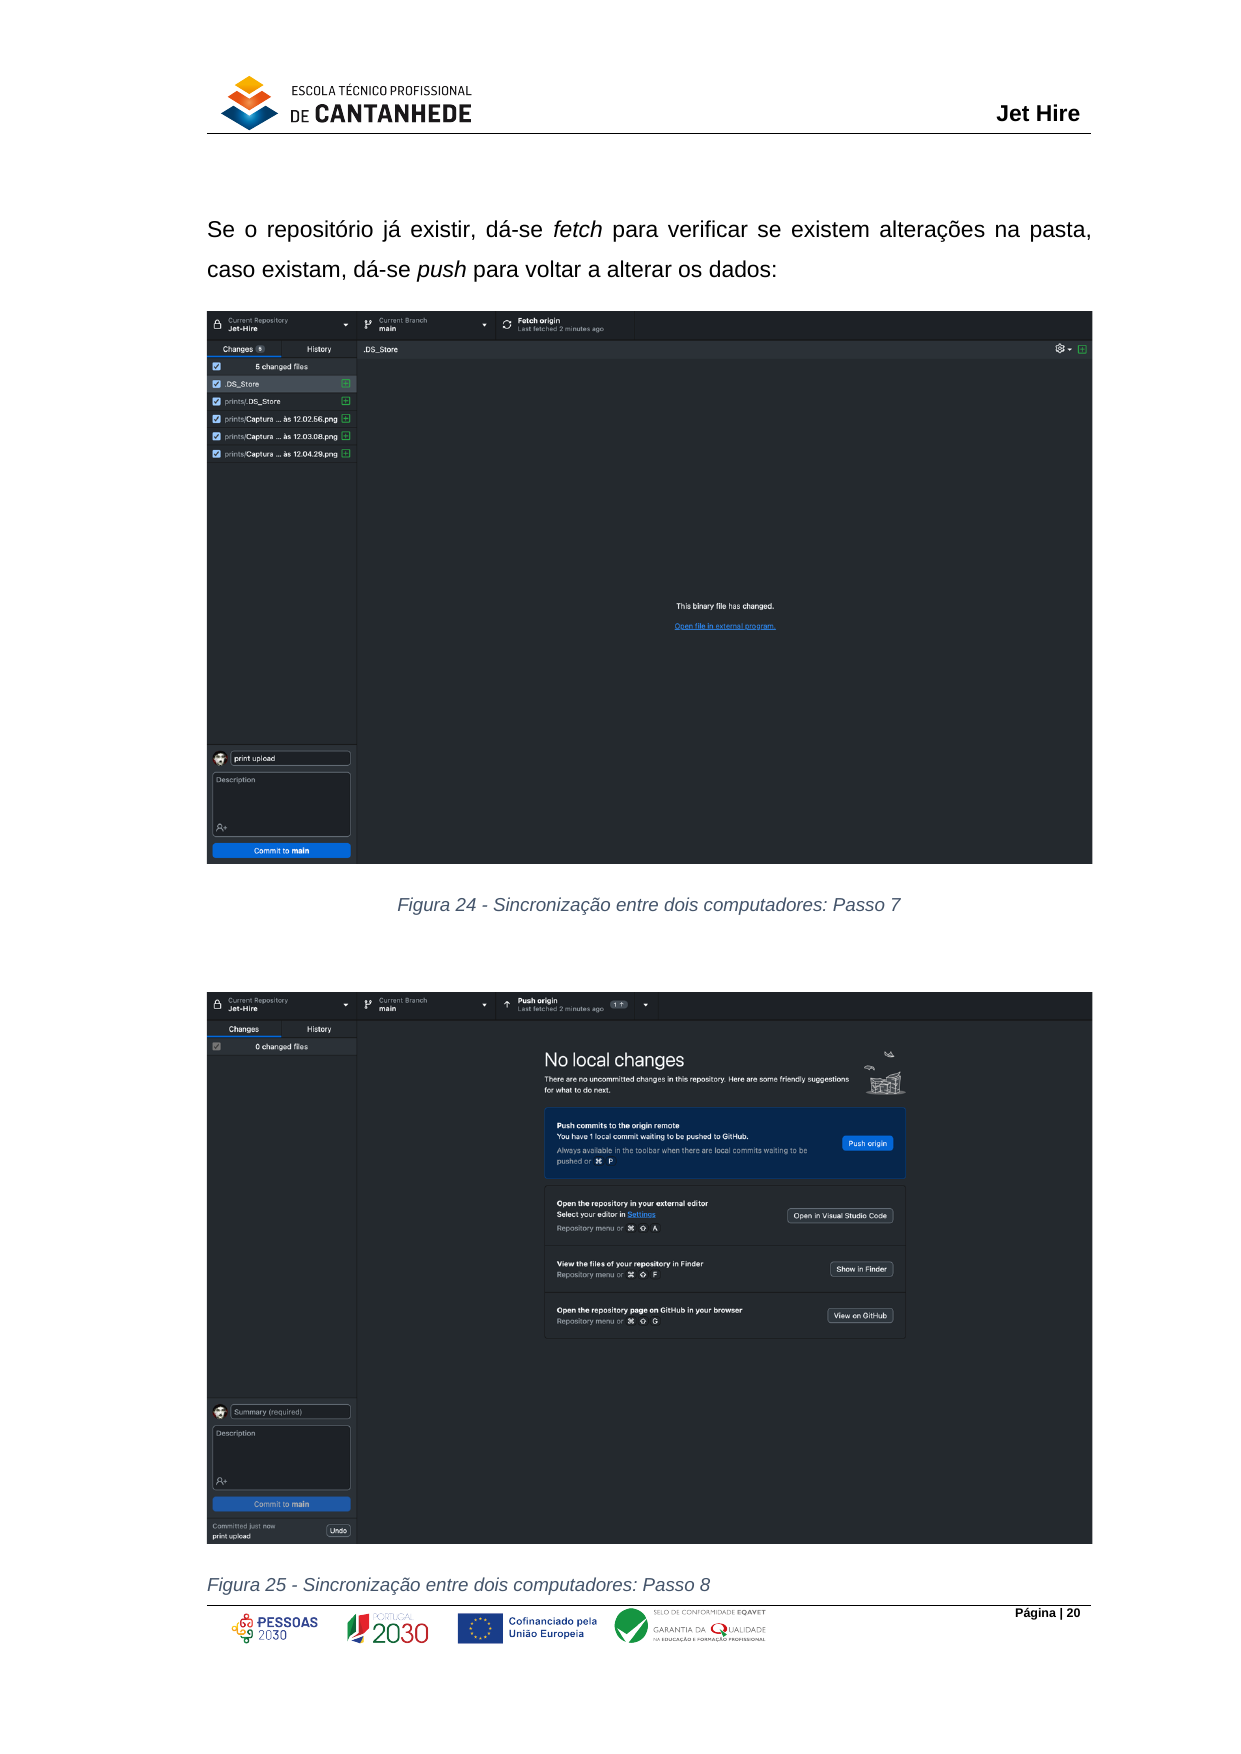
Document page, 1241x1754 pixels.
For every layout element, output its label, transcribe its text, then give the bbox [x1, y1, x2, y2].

picture [614, 1608, 766, 1643]
text Se o repositório já existir, dá-se fetch para verificar se existem alterações na pasta, caso existam, dá-se push para voltar a alterar os dados: [207, 216, 1092, 282]
picture [218, 73, 475, 133]
text Figura 24 - Sincronização entre dois computadores: Passo 7 [207, 893, 1092, 915]
picture [206, 311, 1093, 864]
text Figura 25 - Sincronização entre dois computadores: Passo 8 [207, 1574, 1092, 1595]
picture [206, 992, 1093, 1544]
picture [218, 1606, 608, 1654]
